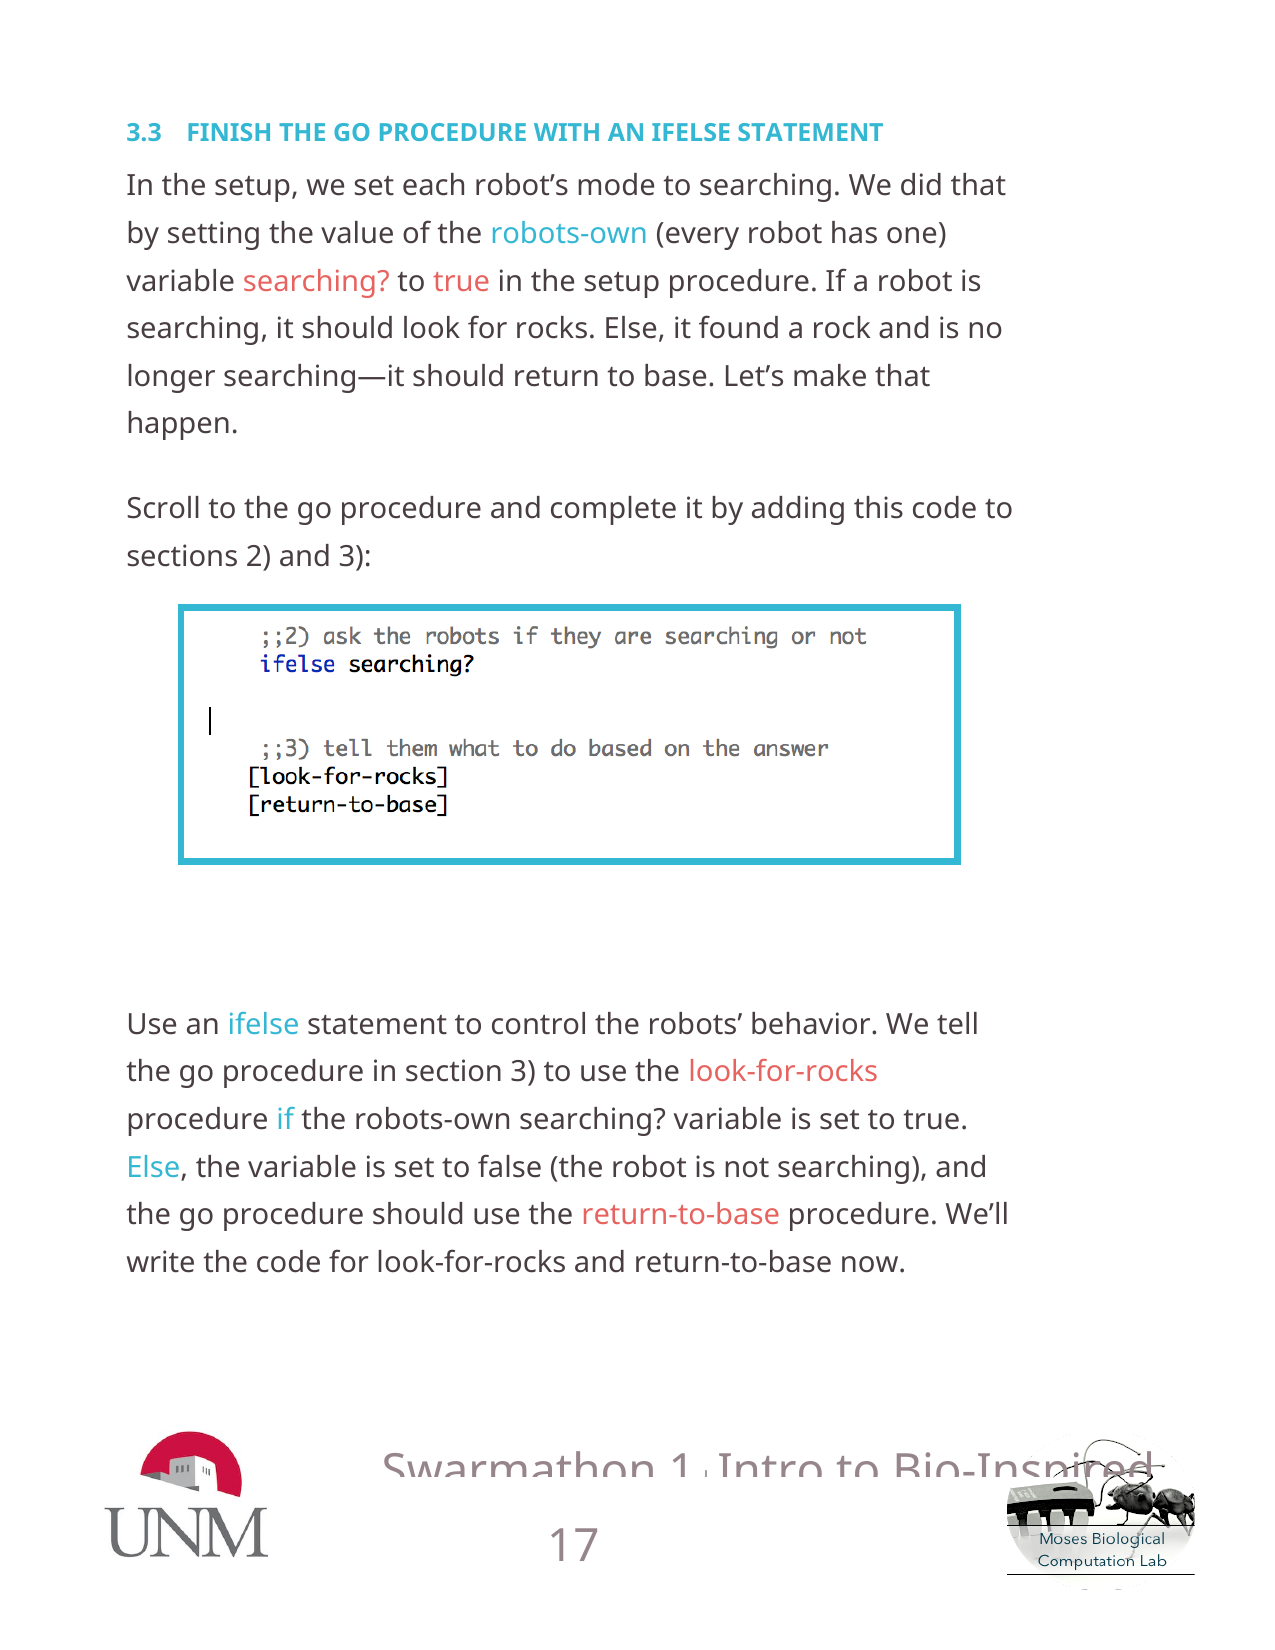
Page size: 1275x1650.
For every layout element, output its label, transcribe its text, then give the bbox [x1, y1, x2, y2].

picture [184, 611, 954, 858]
text Use an ifelse statement to control the robots’ behavior. We tell the go procedure in section 3) to use the look-for-rocks procedure if the robots-own searching? variable is set to true. Else, the variable is set to false (the robot is not searching), and the go procedure should use the return-to-base procedure. We’ll write the code for look-for-rocks and return-to-base now. [126, 1003, 1020, 1281]
text Scroll to the go procedure and complete it by adding this code to sections 2) and 3): [126, 488, 1020, 575]
text In the setup, we set each robot’s mode to searching. We did that by setting the value of the robots-own (every robot has one) variable searching? to true in the setup procedure. If a robot is searching, it should look for rocks. Else, it found a rock and is no longer searching—it should return to base. Let’s make that happen. [126, 164, 1020, 442]
picture [103, 1430, 269, 1558]
picture [1007, 1431, 1195, 1590]
subtitle finish the go procedure with an ifelse statement [126, 115, 1020, 149]
